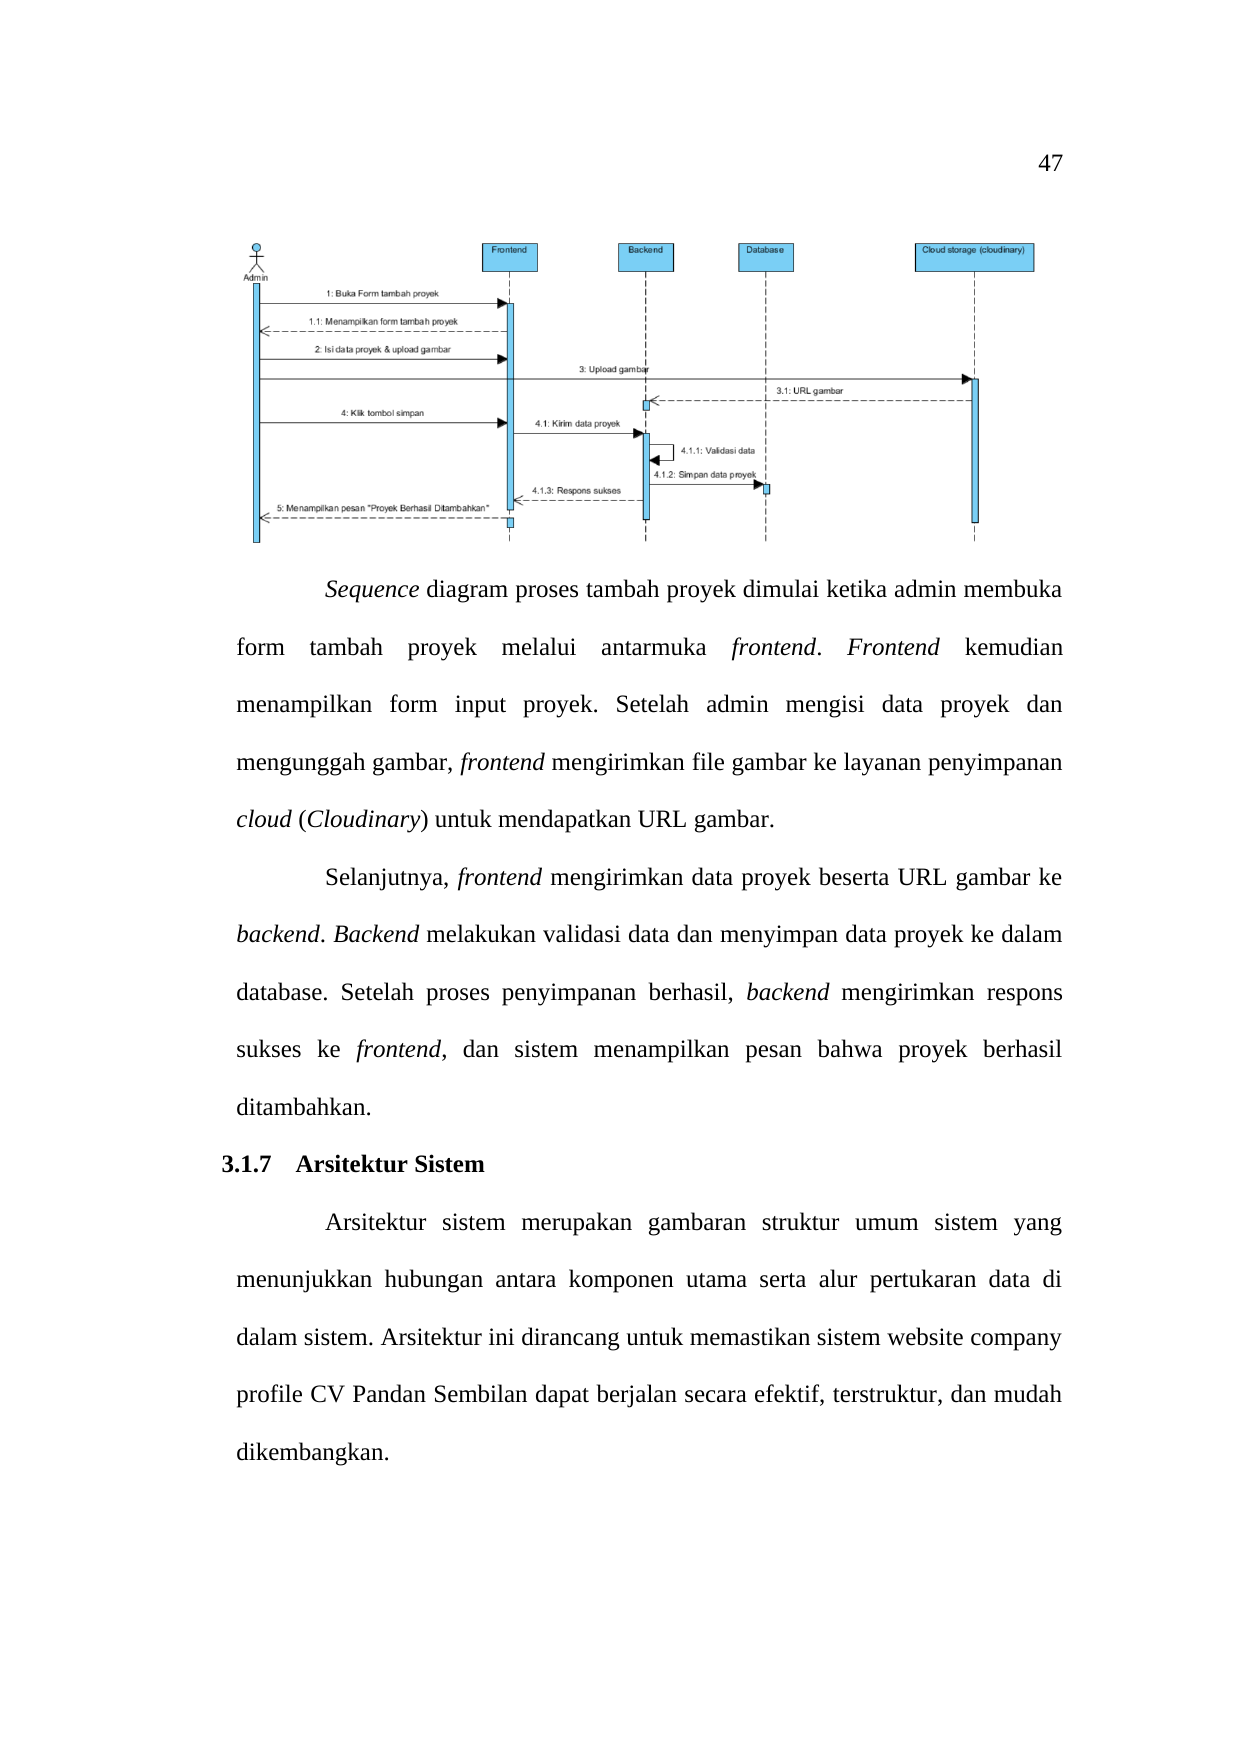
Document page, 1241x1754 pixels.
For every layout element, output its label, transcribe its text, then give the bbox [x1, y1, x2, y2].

text Sequence diagram proses tambah proyek dimulai ketika admin membuka form tambah proyek melalui antarmuka frontend. Frontend kemudian menampilkan form input proyek. Setelah admin mengisi data proyek dan mengunggah gambar, frontend mengirimkan file gambar ke layanan penyimpanan cloud (Cloudinary) untuk mendapatkan URL gambar. [236, 574, 1063, 833]
picture [236, 236, 1039, 550]
subtitle Arsitektur Sistem [221, 1149, 1063, 1178]
text Arsitektur sistem merupakan gambaran struktur umum sistem yang menunjukkan hubungan antara komponen utama serta alur pertukaran data di dalam sistem. Arsitektur ini dirancang untuk memastikan sistem website company profile CV Pandan Sembilan dapat berjalan secara efektif, terstruktur, dan mudah dikembangkan. [236, 1207, 1063, 1466]
text Selanjutnya, frontend mengirimkan data proyek beserta URL gambar ke backend. Backend melakukan validasi data dan menyimpan data proyek ke dalam database. Setelah proses penyimpanan berhasil, backend mengirimkan respons sukses ke frontend, dan sistem menampilkan pesan bahwa proyek berhasil ditambahkan. [236, 862, 1063, 1121]
